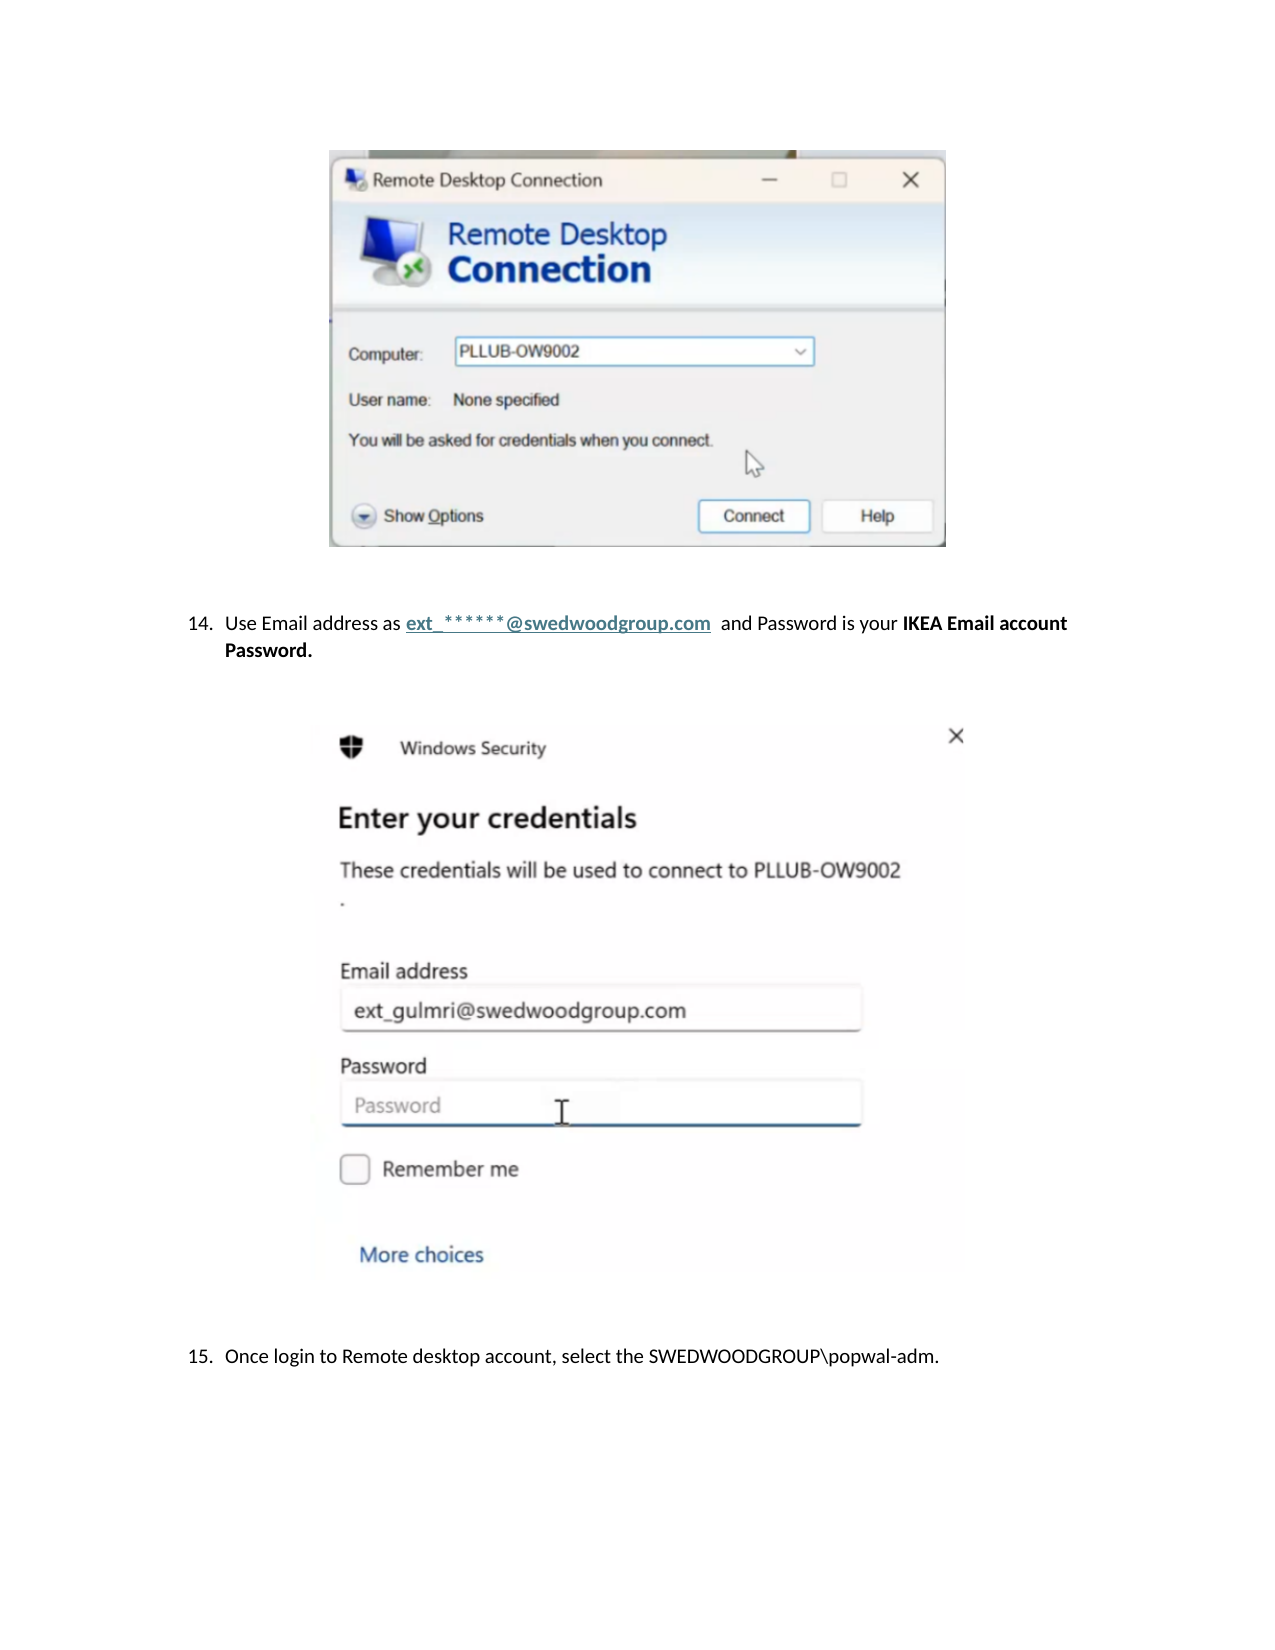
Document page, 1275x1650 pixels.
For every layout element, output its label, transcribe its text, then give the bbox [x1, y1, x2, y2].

list Use Email address as ext_******@swedwoodgroup.com and Password is your IKEA Email account Password. [187, 610, 1125, 663]
picture [310, 725, 965, 1280]
picture [329, 150, 946, 547]
list Once login to Remote desktop account, select the SWEDWOODGROUP\popwal-adm. [187, 1343, 1125, 1368]
